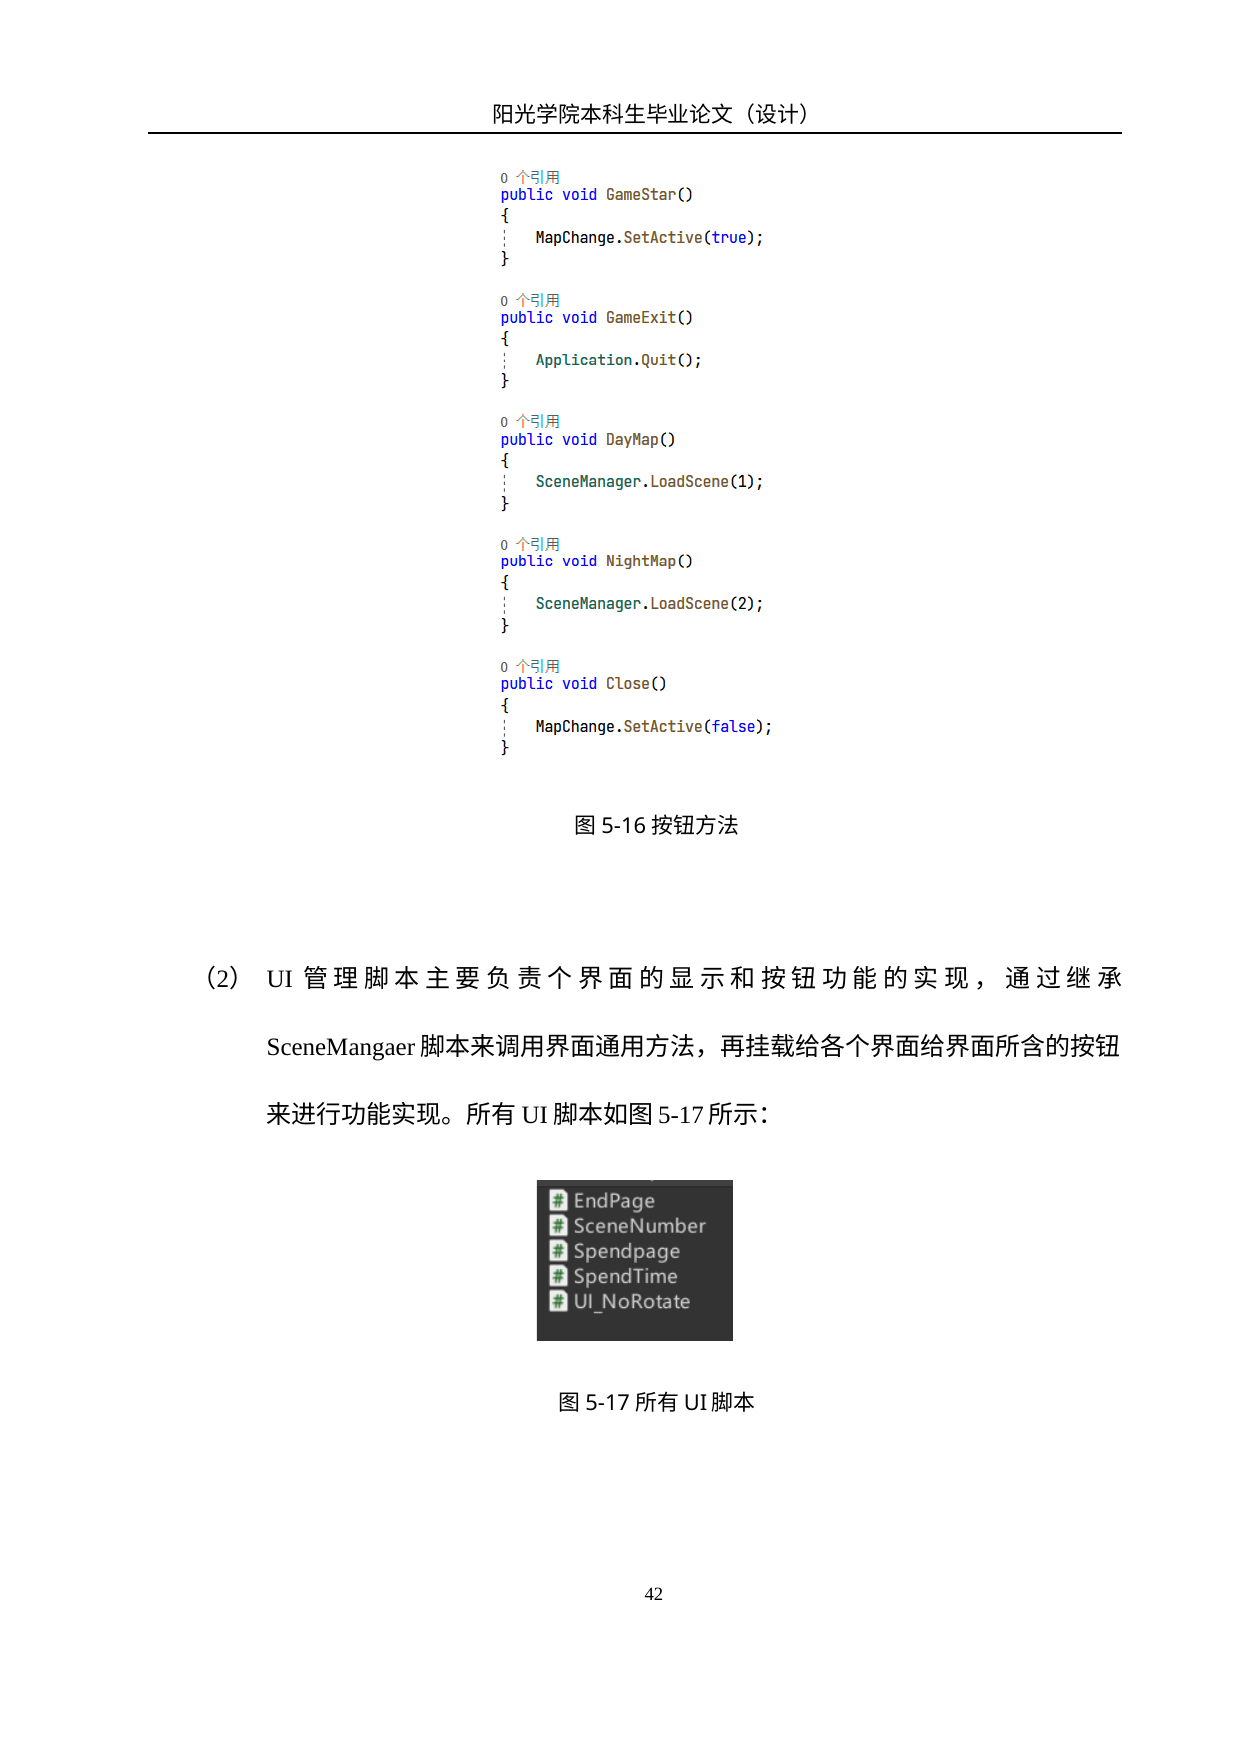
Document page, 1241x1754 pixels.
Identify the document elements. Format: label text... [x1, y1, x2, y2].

text 图 5-16 按钮方法 [148, 807, 1122, 841]
list UI管理脚本主要负责个界面的显示和按钮功能的实现，通过继承SceneMangaer脚本来调用界面通用方法，再挂载给各个界面给界面所含的按钮来进行功能实现。所有UI脚本如图5-17所示： [191, 942, 1122, 1146]
picture [481, 161, 789, 763]
picture [536, 1180, 733, 1341]
text 图 5-17 所有UI脚本 [148, 1384, 1122, 1418]
